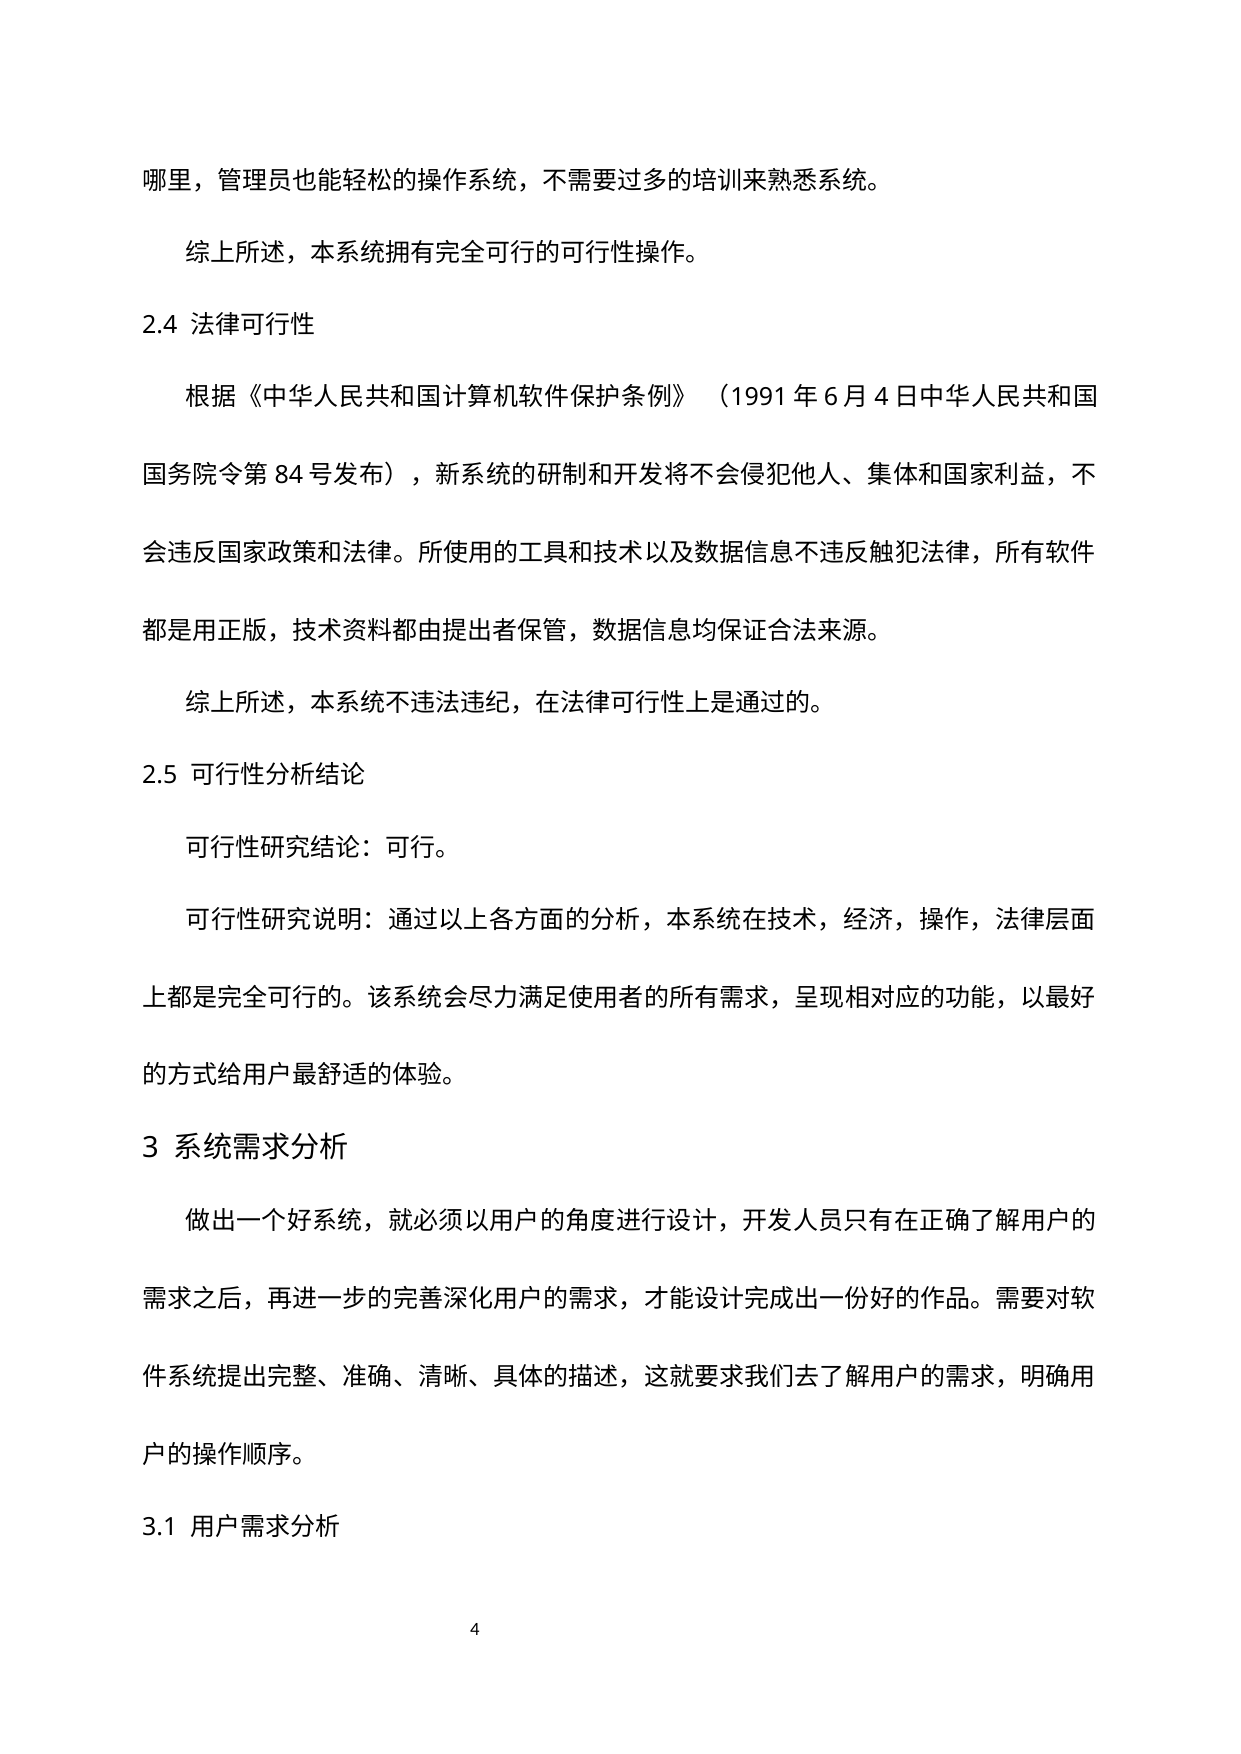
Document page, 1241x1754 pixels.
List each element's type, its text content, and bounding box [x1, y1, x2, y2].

text 2.4 法律可行性 [142, 290, 1098, 355]
text 3.1 用户需求分析 [142, 1492, 1098, 1557]
text 可行性研究说明：通过以上各方面的分析，本系统在技术，经济，操作，法律层面上都是完全可行的。该系统会尽力满足使用者的所有需求，呈现相对应的功能，以最好的方式给用户最舒适的体验。 [142, 885, 1098, 1106]
list 根据《中华人民共和国计算机软件保护条例》 （1991年6月4日中华人民共和国国务院令第84号发布），新系统的研制和开发将不会侵犯他人、集体和国家利益，不会违反国家政策和法律。所使用的工具和技术以及数据信息不违反触犯法律，所有软件都是用正版，技术资料都由提出者保管，数据信息均保证合法来源。 [142, 362, 1098, 661]
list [142, 146, 1098, 211]
text 做出一个好系统，就必须以用户的角度进行设计，开发人员只有在正确了解用户的需求之后，再进一步的完善深化用户的需求，才能设计完成出一份好的作品。需要对软件系统提出完整、准确、清晰、具体的描述，这就要求我们去了解用户的需求，明确用户的操作顺序。 [142, 1186, 1098, 1485]
list 综上所述，本系统拥有完全可行的可行性操作。 [142, 218, 1098, 283]
list 综上所述，本系统不违法违纪，在法律可行性上是通过的。 [142, 668, 1098, 733]
text 3 系统需求分析 [142, 1113, 1098, 1178]
text 可行性研究结论：可行。 [142, 813, 1098, 878]
text 2.5 可行性分析结论 [142, 740, 1098, 805]
